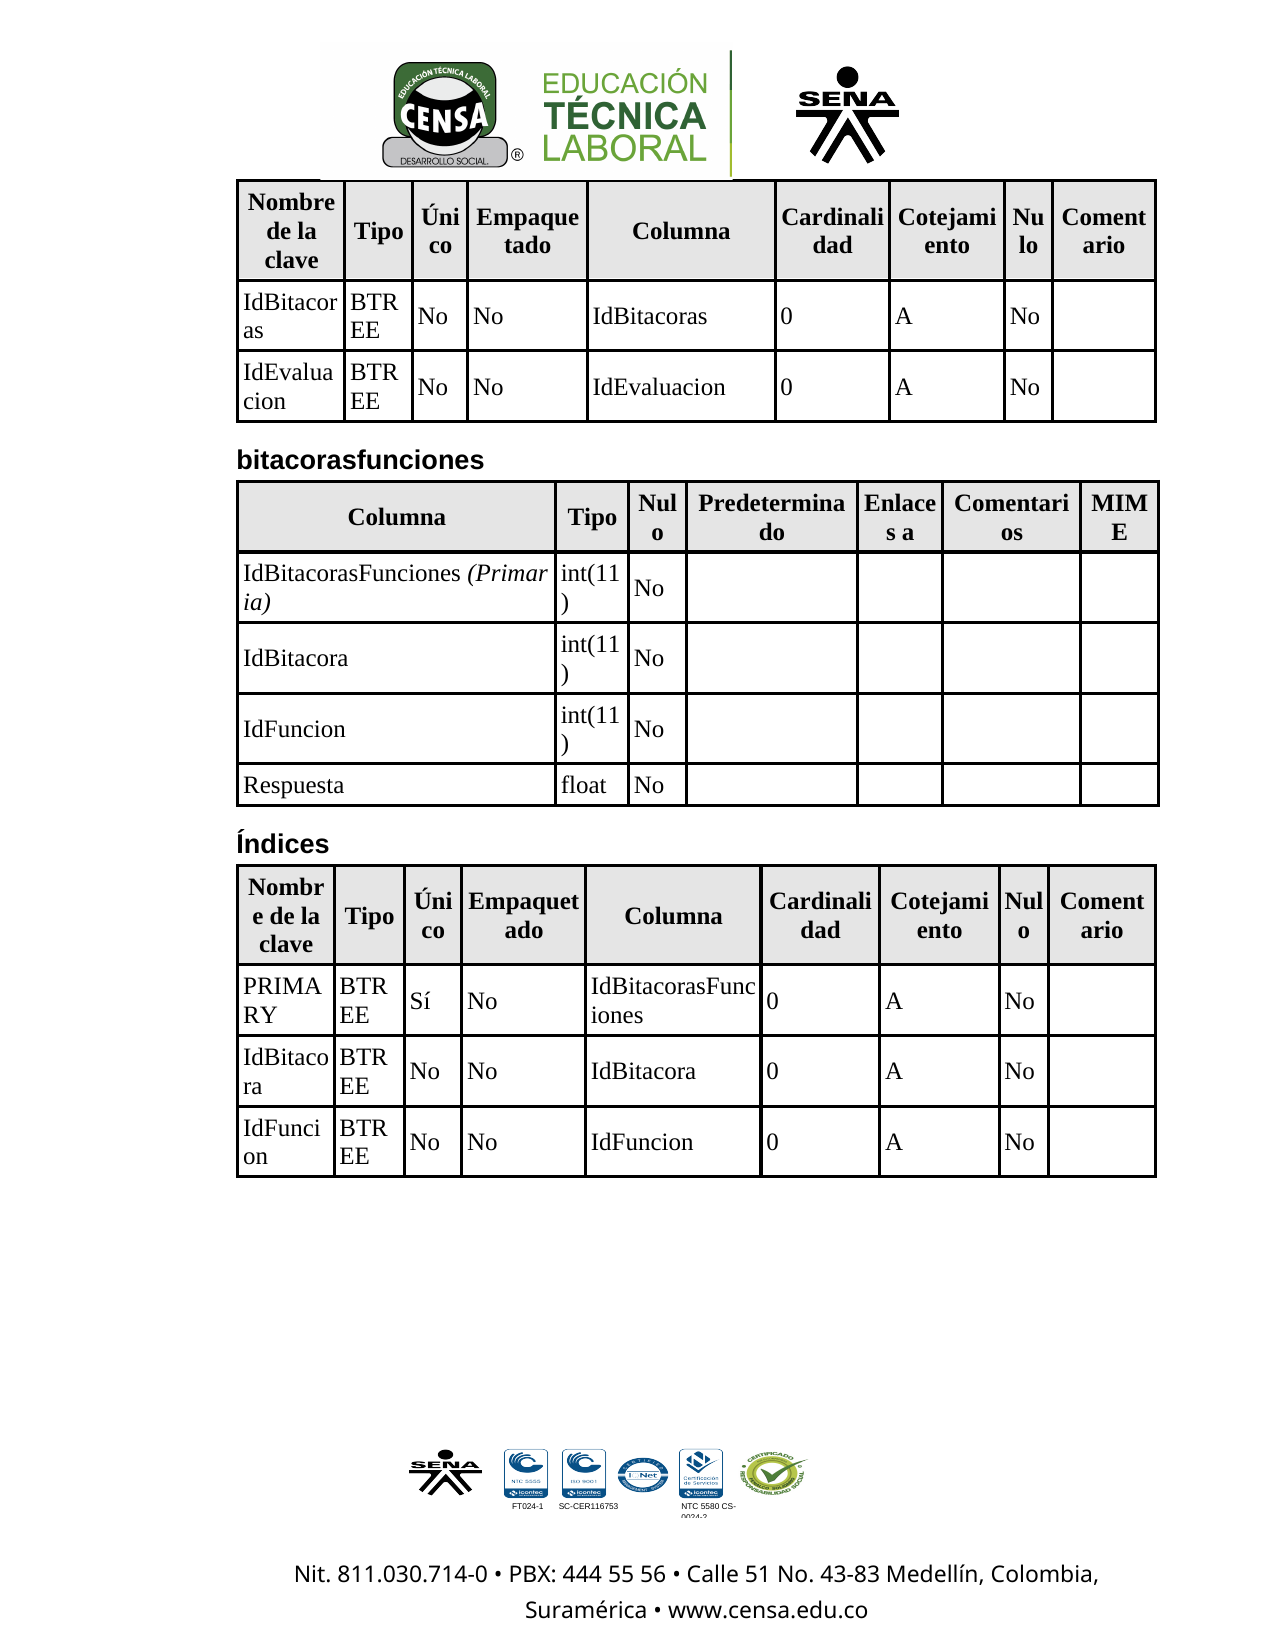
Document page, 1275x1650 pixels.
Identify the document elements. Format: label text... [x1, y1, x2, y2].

table_header Cotejamiento [891, 182, 1003, 278]
table_cell [944, 624, 1079, 692]
table_cell A [881, 966, 998, 1034]
table_cell [1050, 1108, 1154, 1175]
table_cell IdFuncion [239, 695, 554, 762]
table_cell A [881, 1108, 998, 1175]
table_cell [944, 765, 1079, 804]
table_cell A [891, 352, 1003, 420]
table_cell IdBitacora [239, 1037, 333, 1104]
table_header Nulo [630, 483, 685, 550]
table_cell No [463, 1037, 584, 1104]
table_cell A [891, 282, 1003, 349]
table_header MIME [1082, 483, 1157, 550]
picture [498, 1446, 554, 1501]
table_cell A [881, 1037, 998, 1104]
table_cell No [406, 1037, 460, 1104]
table_cell [688, 765, 856, 804]
table_cell [859, 554, 941, 621]
table_header Empaquetado [469, 182, 586, 278]
table_cell No [414, 282, 466, 349]
picture [673, 1446, 729, 1501]
table_cell int(11) [557, 695, 627, 762]
table_cell [944, 554, 1079, 621]
picture [556, 1446, 612, 1501]
table_cell No [463, 966, 584, 1034]
table_header Comentario [1050, 867, 1154, 963]
table_cell IdBitacoras [239, 282, 343, 349]
table_cell No [414, 352, 466, 420]
table_cell [1082, 624, 1157, 692]
table_header Tipo [346, 182, 411, 278]
table_cell IdBitacorasFunciones (Primaria) [239, 554, 554, 621]
table_header Nombre de la clave [239, 867, 333, 963]
table_header Columna [587, 867, 759, 963]
table_cell [688, 624, 856, 692]
table_cell IdBitacorasFunciones [587, 966, 759, 1034]
table_cell 0 [763, 966, 878, 1034]
table_cell No [463, 1108, 584, 1175]
table_cell PRIMARY [239, 966, 333, 1034]
table_header Tipo [557, 483, 627, 550]
subtitle Índices [236, 828, 1157, 859]
table_cell No [406, 1108, 460, 1175]
table_cell [859, 695, 941, 762]
subtitle bitacorasfunciones [236, 444, 1157, 475]
table_cell [1082, 695, 1157, 762]
table_header Cotejamiento [881, 867, 998, 963]
table_cell IdFuncion [239, 1108, 333, 1175]
table_header Tipo [336, 867, 403, 963]
table_cell No [630, 765, 685, 804]
table_cell BTREE [336, 1037, 403, 1104]
table_cell IdFuncion [587, 1108, 759, 1175]
table_cell No [1006, 282, 1051, 349]
table_header Empaquetado [463, 867, 584, 963]
table_cell IdBitacoras [589, 282, 774, 349]
table_cell [1050, 1037, 1154, 1104]
table_header Comentario [1054, 182, 1154, 278]
table_cell IdEvaluacion [589, 352, 774, 420]
table_header Nombre de la clave [239, 182, 343, 278]
table_cell 0 [777, 282, 888, 349]
table_header Cardinalidad [777, 182, 888, 278]
table_cell No [630, 624, 685, 692]
table_cell 0 [763, 1037, 878, 1104]
table_cell [1054, 282, 1154, 349]
picture [320, 42, 733, 180]
table_header Columna [239, 483, 554, 550]
table_cell BTREE [336, 1108, 403, 1175]
table_cell No [1001, 966, 1047, 1034]
picture [789, 59, 906, 171]
picture [615, 1454, 671, 1494]
table_header Único [406, 867, 460, 963]
table_cell [688, 695, 856, 762]
table_header Predeterminado [688, 483, 856, 550]
table_cell BTREE [346, 282, 411, 349]
table_cell int(11) [557, 554, 627, 621]
table_cell No [630, 554, 685, 621]
table_cell IdEvaluacion [239, 352, 343, 420]
table_cell IdBitacora [587, 1037, 759, 1104]
table_cell [688, 554, 856, 621]
table_cell [1082, 765, 1157, 804]
table_header Enlaces a [859, 483, 941, 550]
picture [404, 1446, 487, 1499]
table_cell Respuesta [239, 765, 554, 804]
table_cell [859, 624, 941, 692]
table_cell [1050, 966, 1154, 1034]
table_cell IdBitacora [239, 624, 554, 692]
table_header Nulo [1001, 867, 1047, 963]
table_cell 0 [777, 352, 888, 420]
table_cell [1082, 554, 1157, 621]
table_cell No [469, 282, 586, 349]
table_cell No [1001, 1108, 1047, 1175]
table_cell 0 [763, 1108, 878, 1175]
table_cell [1054, 352, 1154, 420]
table_cell No [630, 695, 685, 762]
table_header Nulo [1006, 182, 1051, 278]
table_cell float [557, 765, 627, 804]
table_cell [944, 695, 1079, 762]
table_cell No [1006, 352, 1051, 420]
picture [732, 1446, 815, 1501]
table_header Comentarios [944, 483, 1079, 550]
table_cell BTREE [346, 352, 411, 420]
table_cell int(11) [557, 624, 627, 692]
table_cell [859, 765, 941, 804]
table_header Único [414, 182, 466, 278]
table_cell Sí [406, 966, 460, 1034]
table_header Columna [589, 182, 774, 278]
table_cell No [469, 352, 586, 420]
table_cell BTREE [336, 966, 403, 1034]
table_header Cardinalidad [763, 867, 878, 963]
table_cell No [1001, 1037, 1047, 1104]
